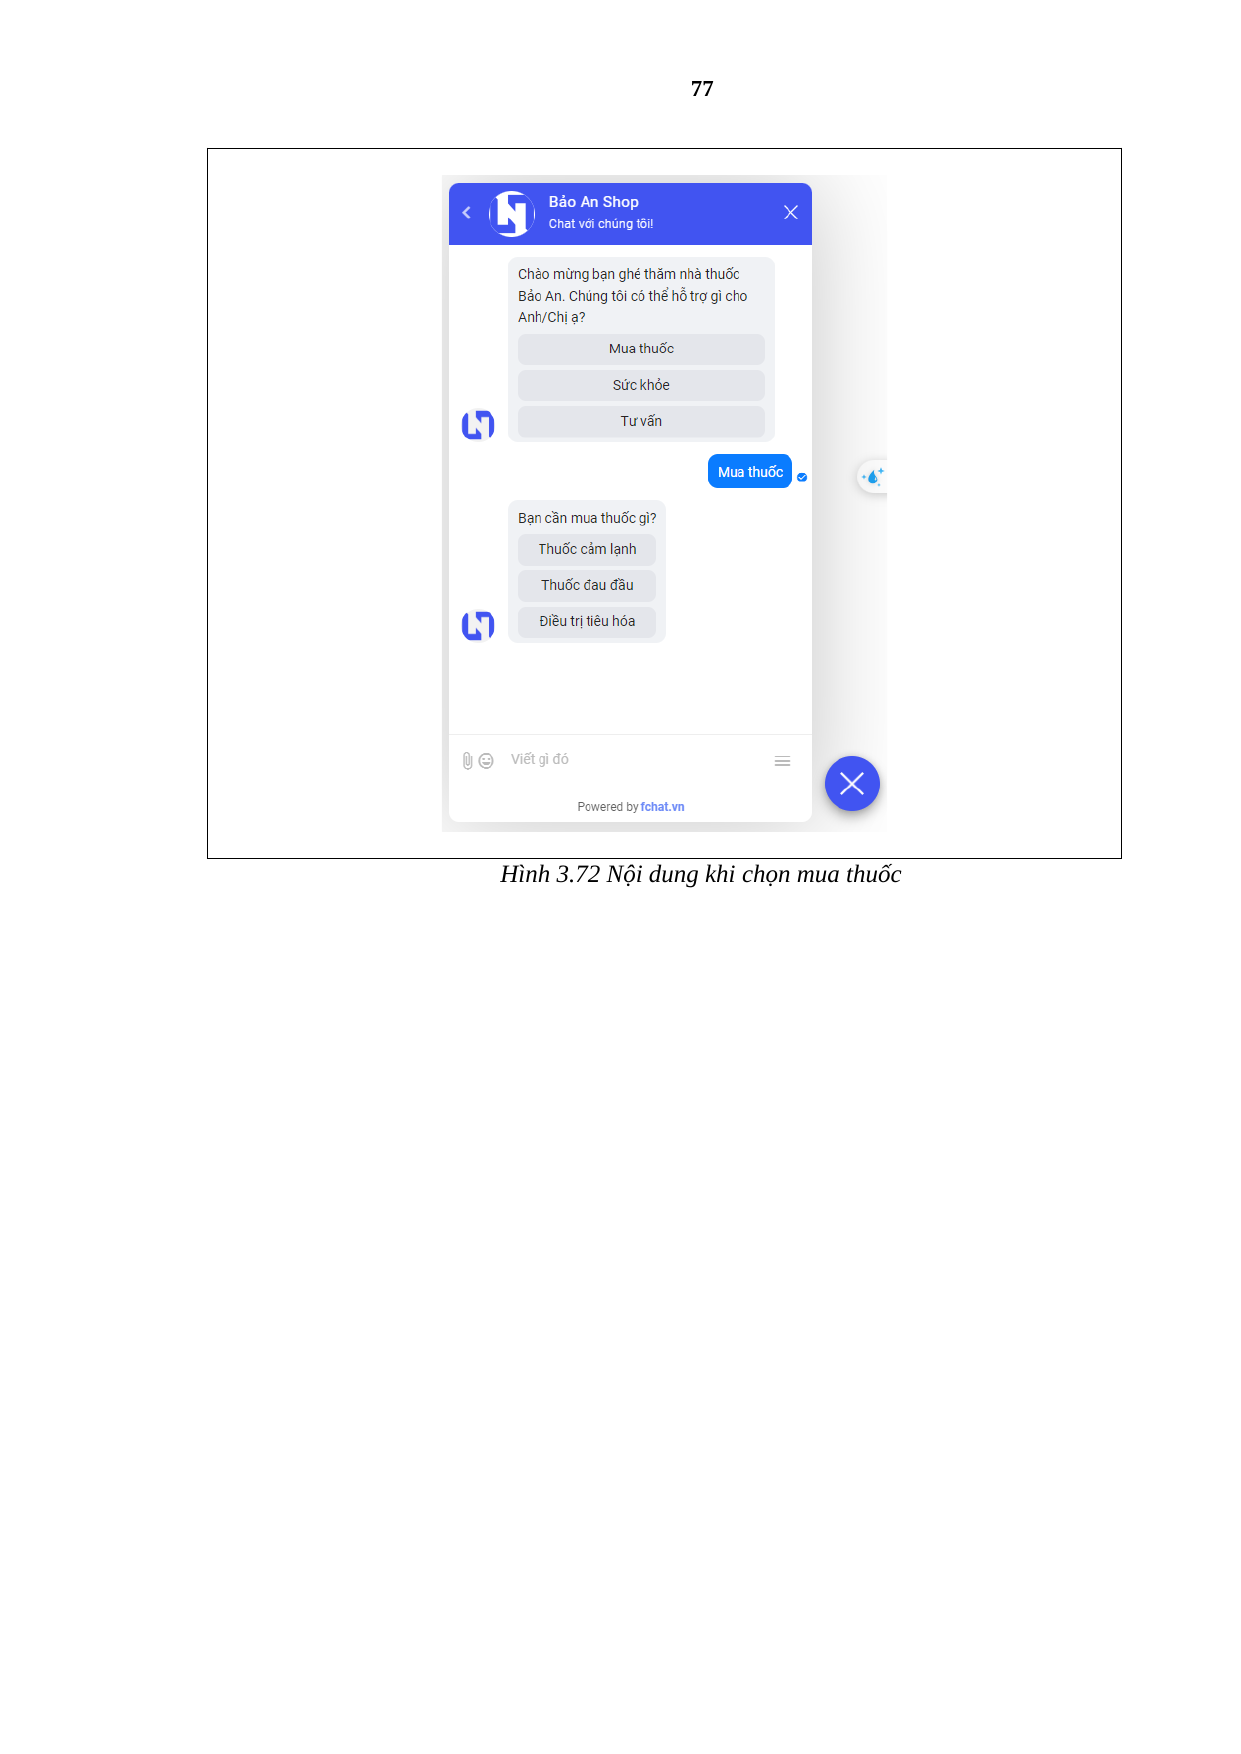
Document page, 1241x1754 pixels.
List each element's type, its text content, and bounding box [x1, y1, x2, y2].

table_header [208, 149, 1121, 858]
picture [441, 175, 888, 832]
